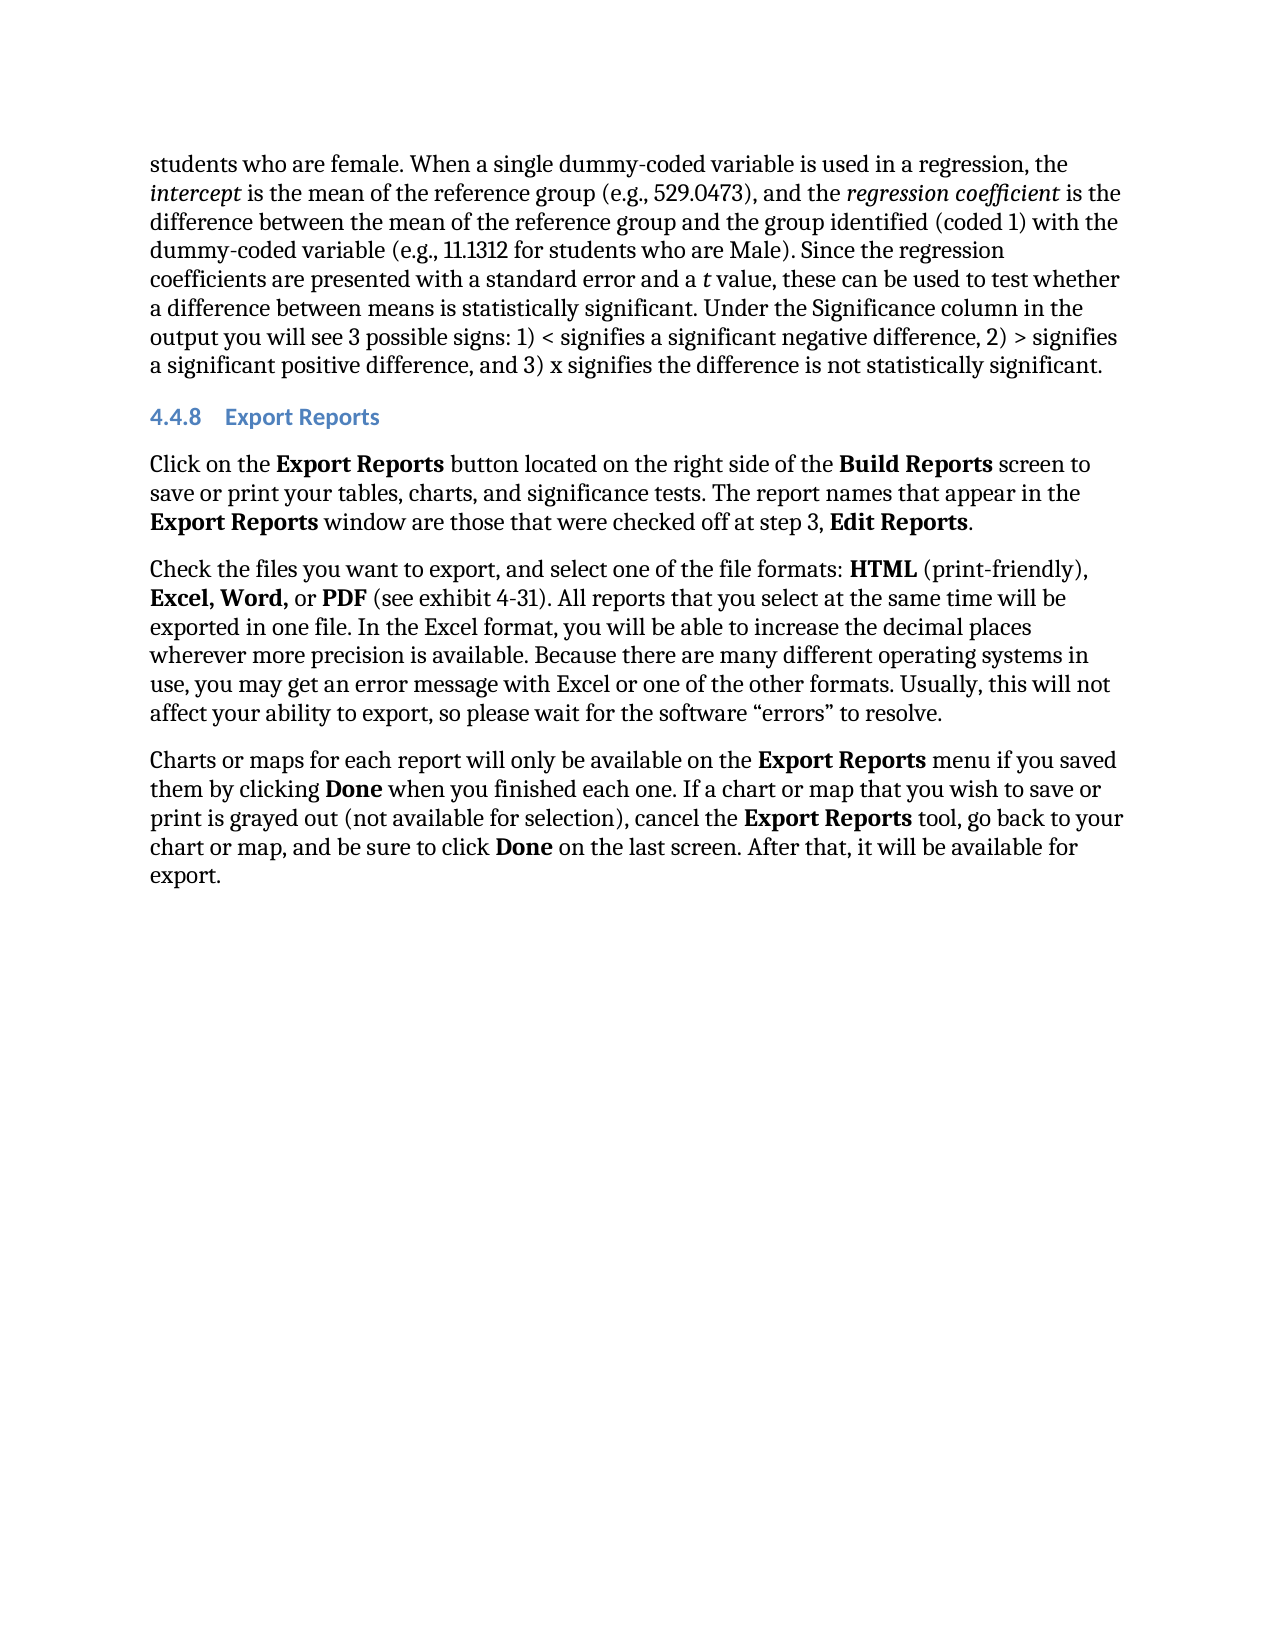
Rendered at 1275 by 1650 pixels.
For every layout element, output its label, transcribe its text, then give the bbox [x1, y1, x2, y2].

text Check the files you want to export, and select one of the file formats: HTML (print-friendly), Excel, Word, or PDF (see exhibit 4-31). All reports that you select at the same time will be exported in one file. In the Excel format, you will be able to increase the decimal places wherever more precision is available. Because there are many different operating systems in use, you may get an error message with Excel or one of the other formats. Usually, this will not affect your ability to export, so please wait for the software “errors” to resolve. [150, 555, 1125, 728]
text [150, 150, 1125, 380]
text Click on the Export Reports button located on the right side of the Build Reports screen to save or print your tables, charts, and significance tests. The report names that appear in the Export Reports window are those that were checked off at step 3, Edit Reports. [150, 450, 1125, 536]
text Charts or maps for each report will only be available on the Export Reports menu if you saved them by clicking Done when you finished each one. If a chart or map that you wish to save or print is grayed out (not available for selection), cancel the Export Reports tool, go back to your chart or map, and be sure to click Done on the last screen. After that, it will be available for export. [150, 746, 1125, 890]
subtitle 4.4.8 Export Reports [150, 401, 1125, 431]
